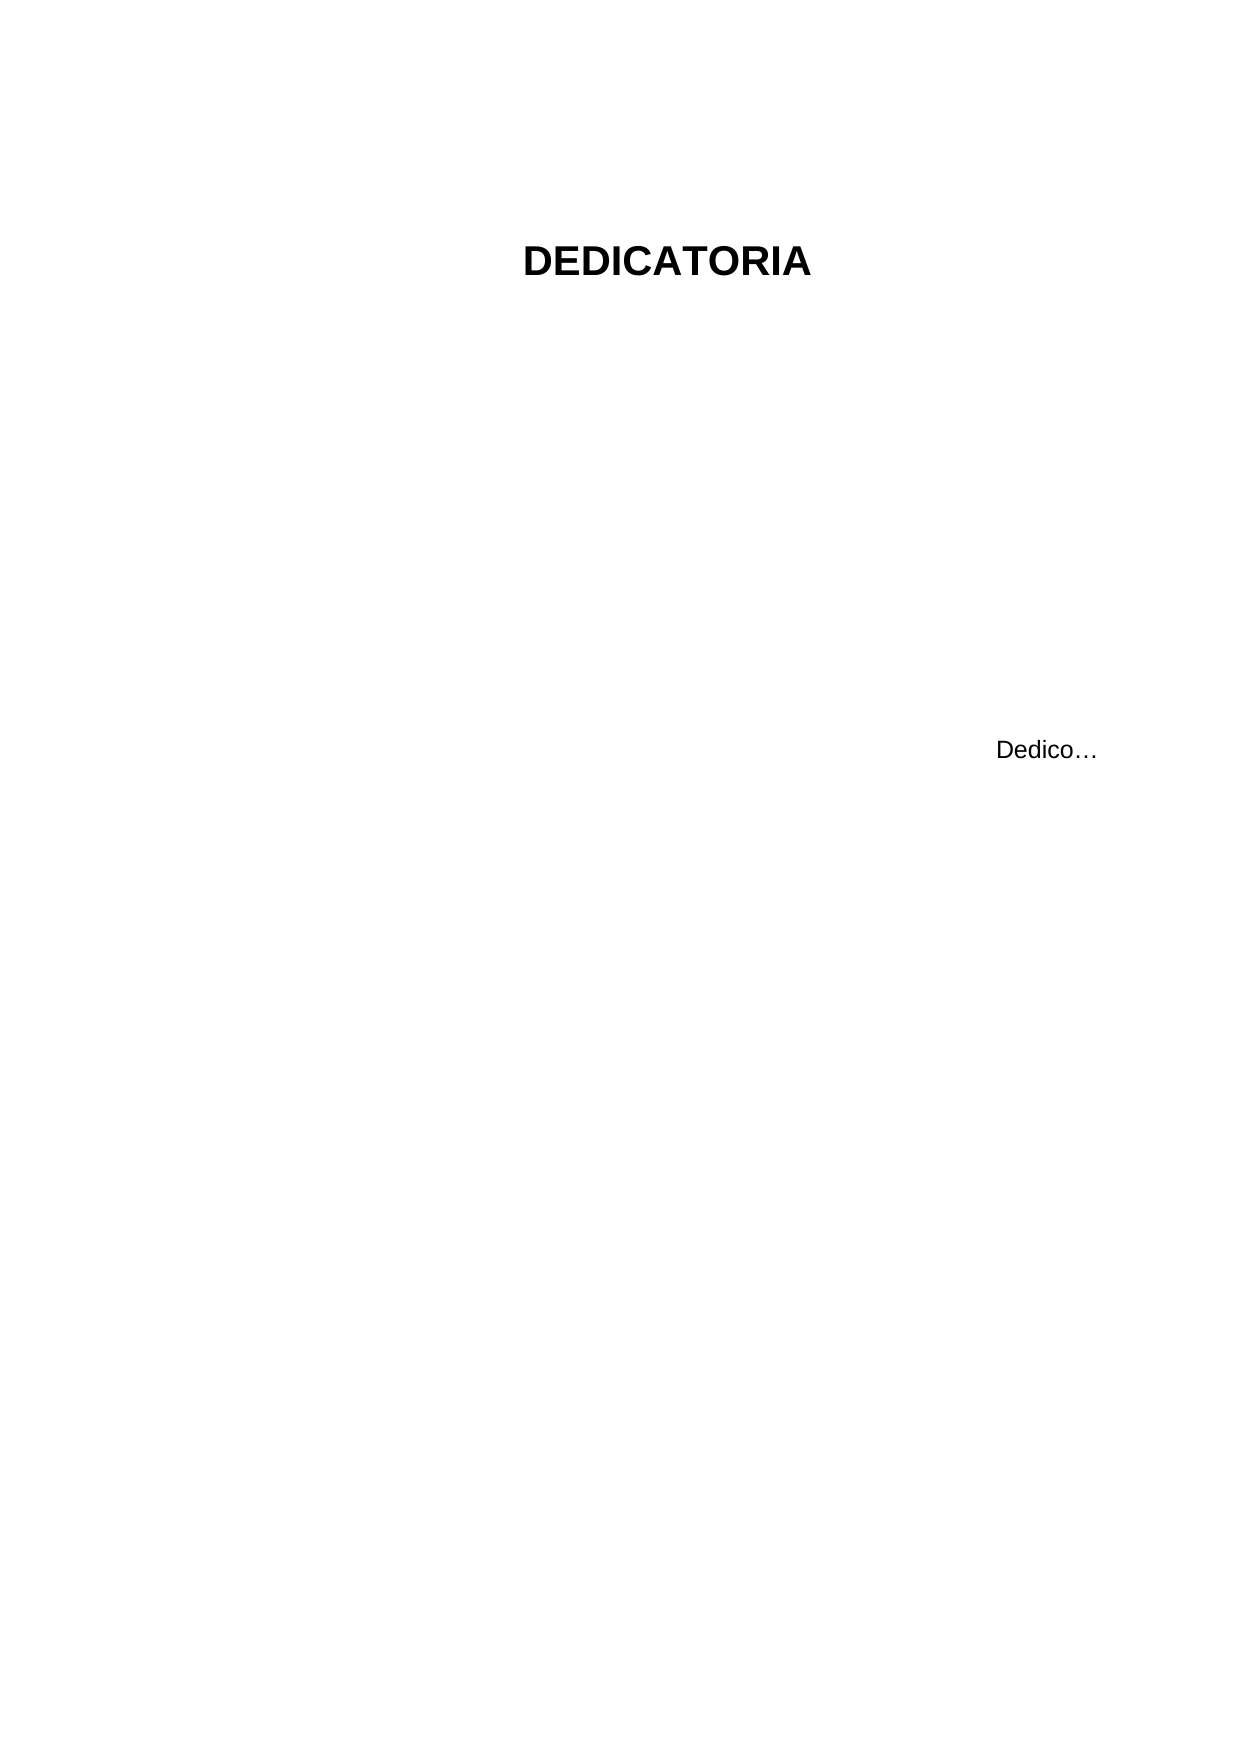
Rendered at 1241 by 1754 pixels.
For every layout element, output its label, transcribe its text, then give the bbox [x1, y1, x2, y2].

text DEDICATORIA [236, 236, 1098, 284]
text Dedico… [322, 734, 1098, 763]
